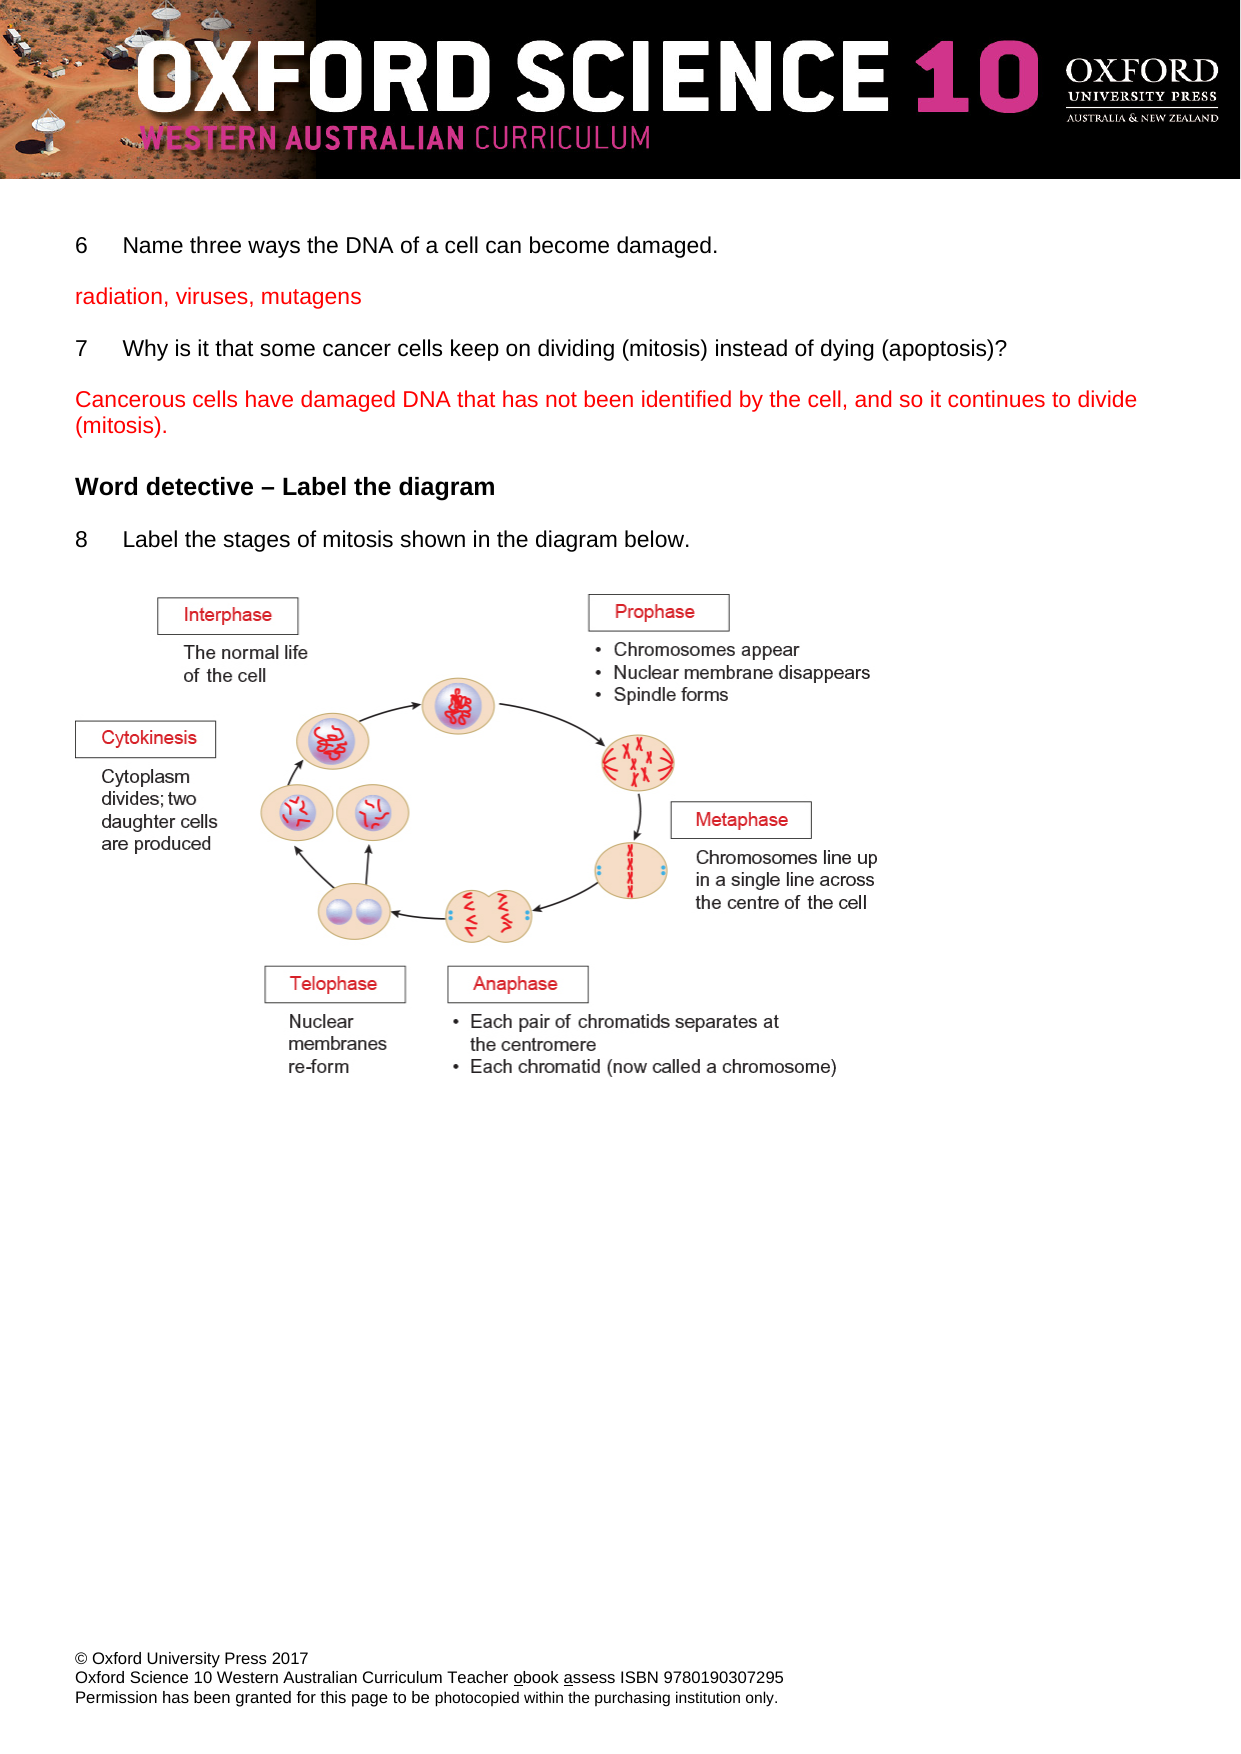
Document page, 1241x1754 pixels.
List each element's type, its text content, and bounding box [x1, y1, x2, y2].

list 8 Label the stages of mitosis shown in the diagram below. [75, 526, 1165, 552]
text Cancerous cells have damaged DNA that has not been identified by the cell, and so it continues to divide (mitosis). [75, 386, 1165, 438]
text radiation, viruses, mutagens [75, 283, 1165, 309]
text Word detective – Label the diagram [75, 472, 1165, 501]
picture [0, 0, 1241, 179]
picture [75, 594, 878, 1078]
list 7 Why is it that some cancer cells keep on dividing (mitosis) instead of dying (apoptosis)? [75, 334, 1165, 361]
list 6 Name three ways the DNA of a cell can become damaged. [75, 232, 1165, 258]
